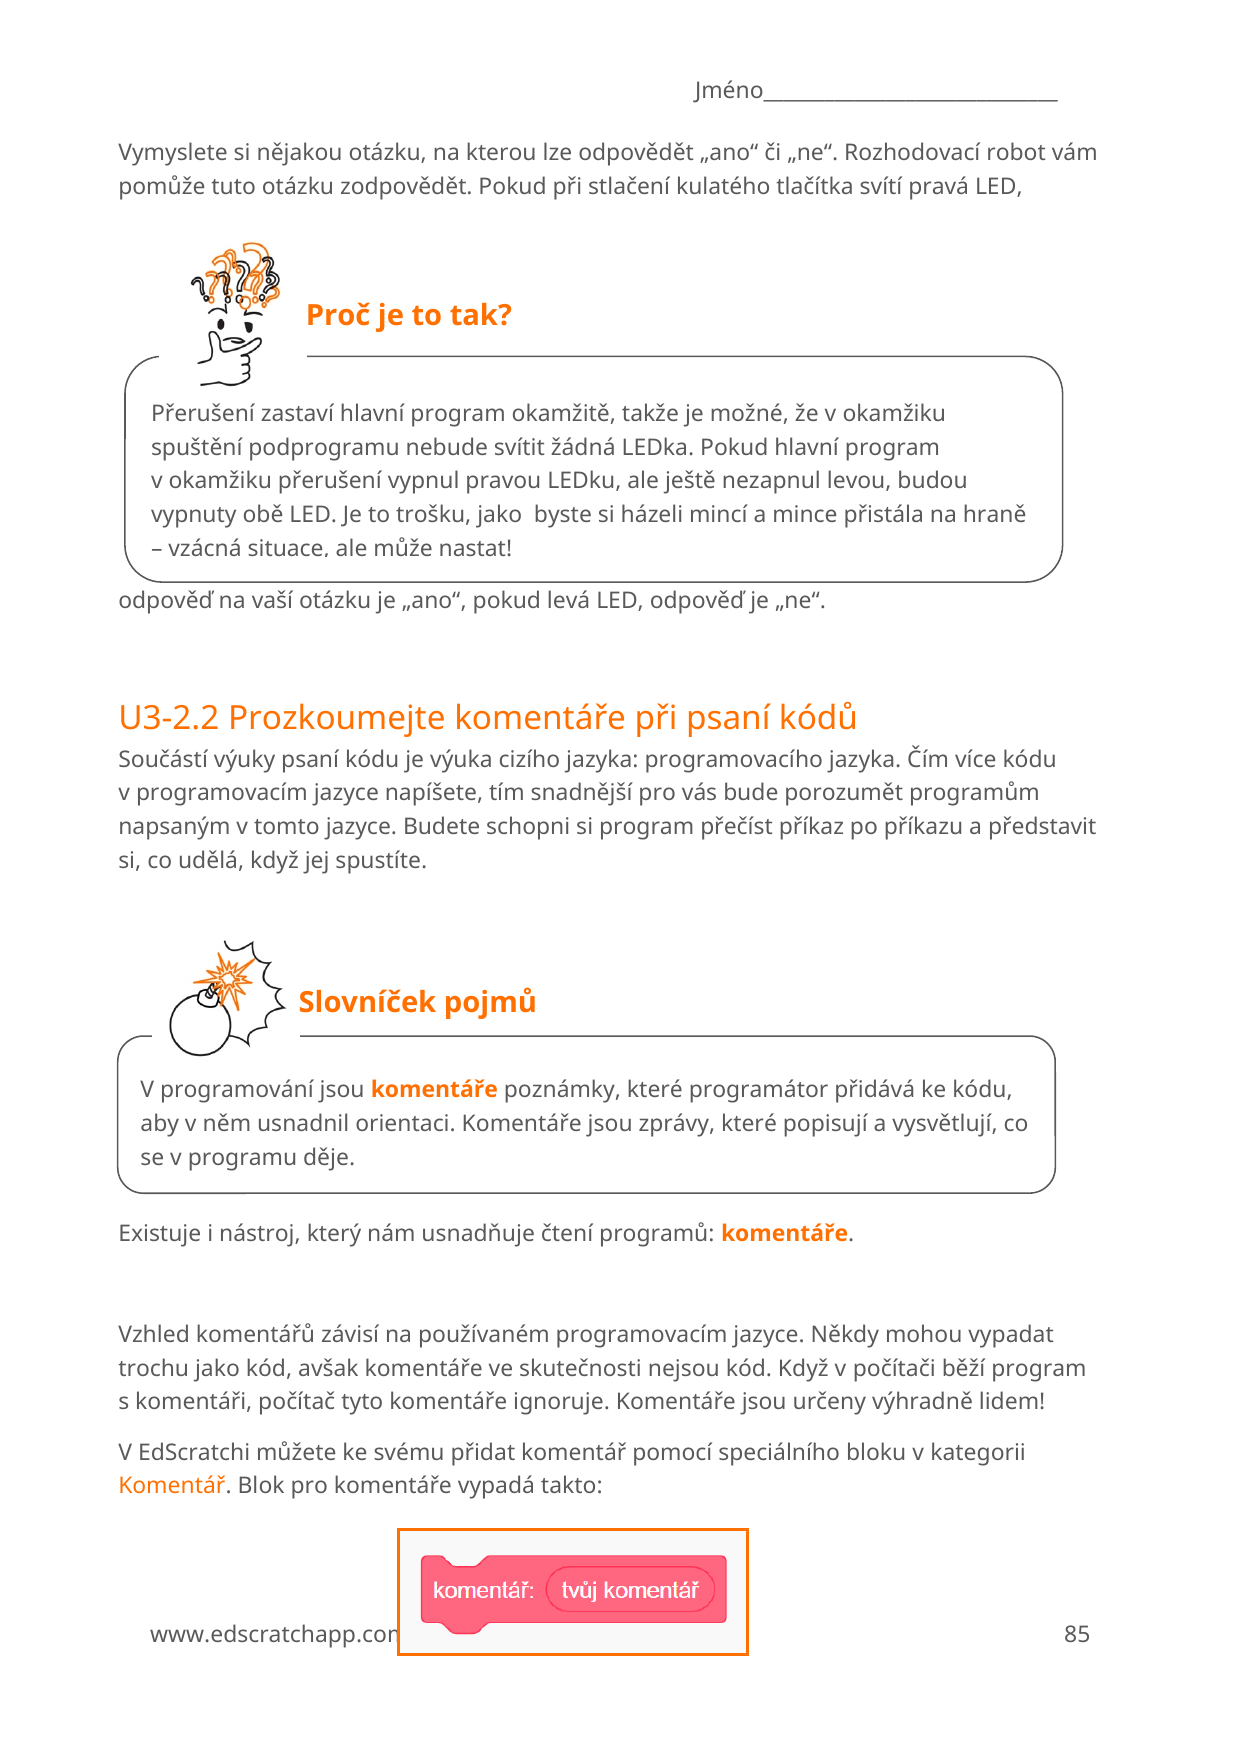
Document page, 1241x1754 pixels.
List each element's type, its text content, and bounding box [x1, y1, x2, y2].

subtitle U3-2.2 Prozkoumejte komentáře při psaní kódů [118, 694, 1122, 739]
text Součástí výuky psaní kódu je výuka cizího jazyka: programovacího jazyka. Čím více kódu v programovacím jazyce napíšete, tím snadnější pro vás bude porozumět programům napsaným v tomto jazyce. Budete schopni si program přečíst příkaz po příkazu a představit si, co udělá, když jej spustíte. [118, 743, 1122, 875]
text V EdScratchi můžete ke svému přidat komentář pomocí speciálního bloku v kategorii Komentář. Blok pro komentáře vypadá takto: [118, 1436, 1122, 1501]
text Vymyslete si nějakou otázku, na kterou lze odpovědět „ano“ či „ne“. Rozhodovací robot vám pomůže tuto otázku zodpovědět. Pokud při stlačení kulatého tlačítka svítí pravá LED, odpověď na vaší otázku je „ano“, pokud levá LED, odpověď je „ne“. [118, 136, 1122, 616]
picture [400, 1531, 746, 1653]
picture [159, 231, 307, 396]
text Existuje i nástroj, který nám usnadňuje čtení programů: komentáře. [118, 894, 1122, 1248]
picture [152, 923, 300, 1071]
text Vzhled komentářů závisí na používaném programovacím jazyce. Někdy mohou vypadat trochu jako kód, avšak komentáře ve skutečnosti nejsou kód. Když v počítači běží program s komentáři, počítač tyto komentáře ignoruje. Komentáře jsou určeny výhradně lidem! [118, 1318, 1122, 1416]
